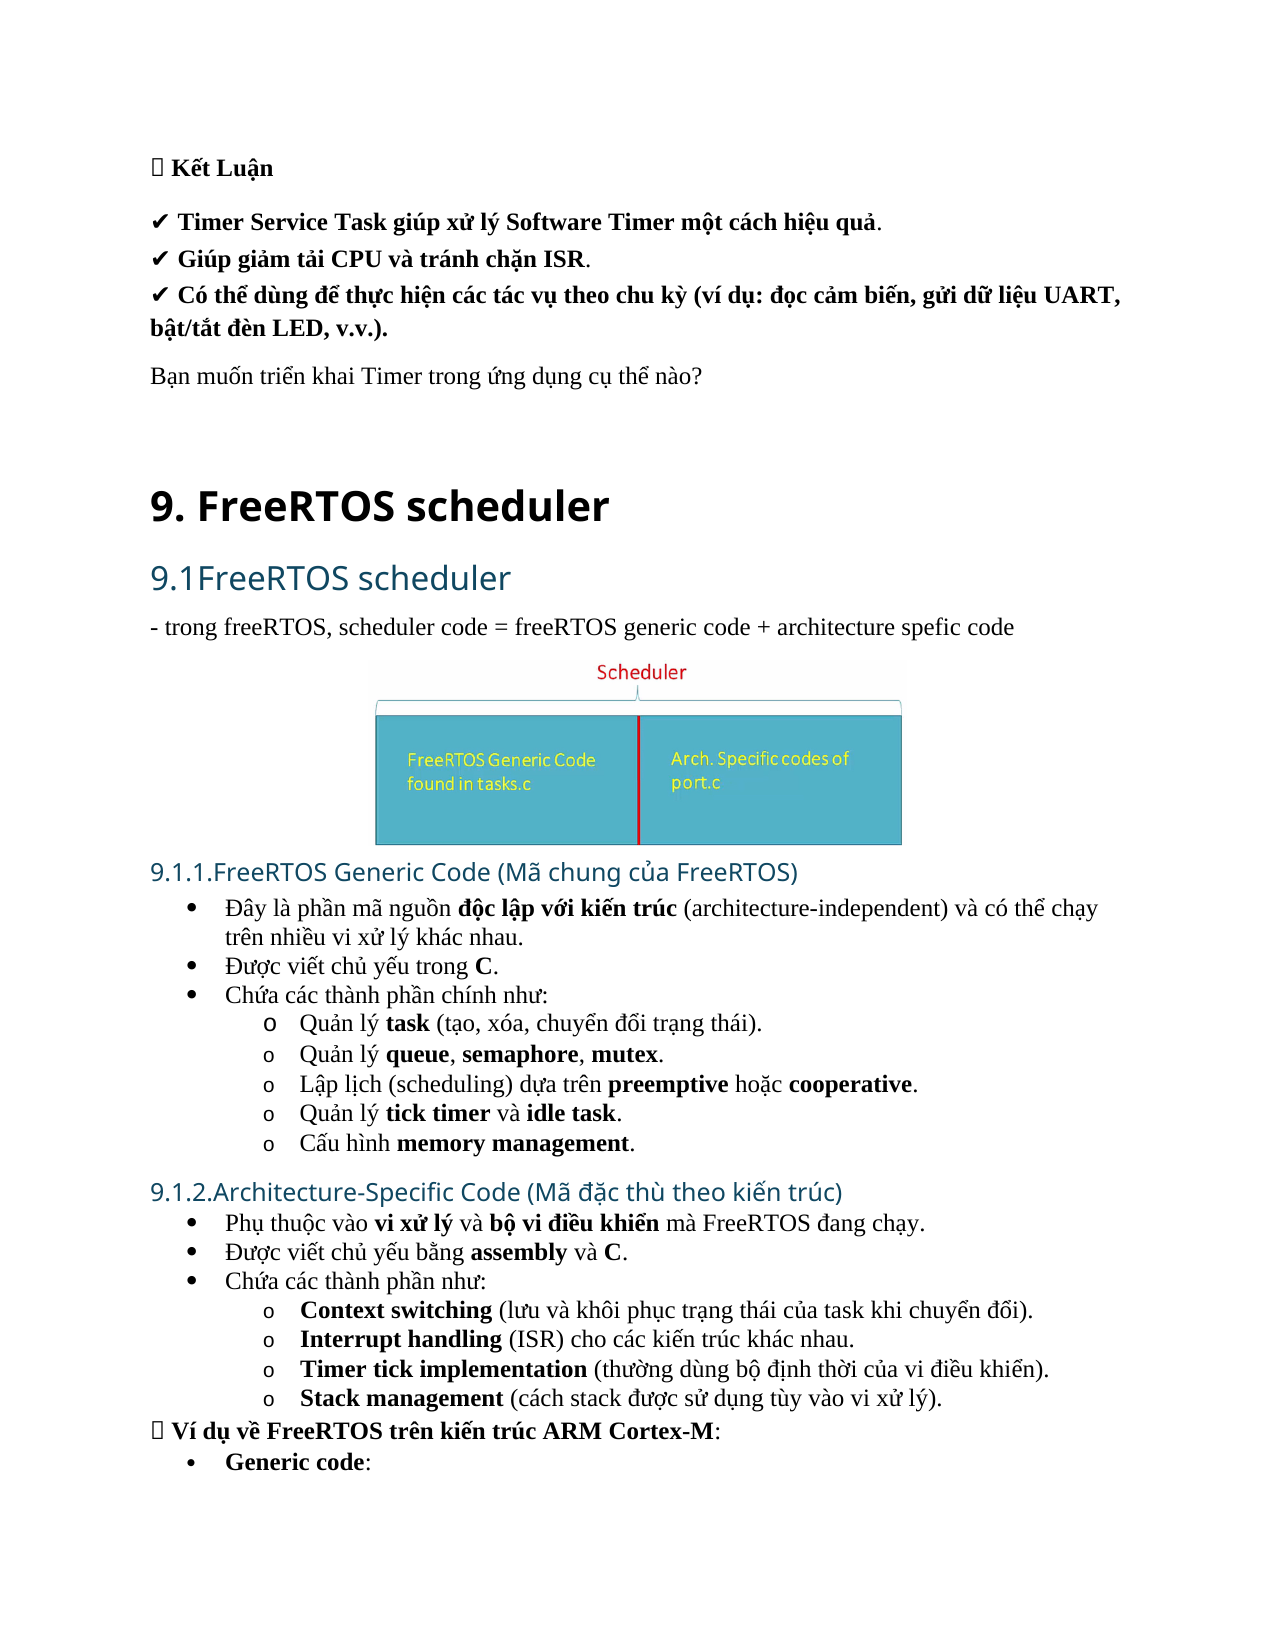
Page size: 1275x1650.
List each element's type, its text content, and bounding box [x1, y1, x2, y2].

list Timer tick implementation (thường dùng bộ định thời của vi điều khiển). [262, 1354, 1125, 1383]
list Quản lý tick timer và idle task. [262, 1098, 1125, 1128]
subtitle 9.1.1.FreeRTOS Generic Code (Mã chung của FreeRTOS) [793, 864, 1125, 885]
subtitle 9. FreeRTOS scheduler [150, 477, 1125, 534]
text - trong freeRTOS, scheduler code = freeRTOS generic code + architecture spefic code [150, 612, 1125, 641]
text ✔ Timer Service Task giúp xử lý Software Timer một cách hiệu quả. ✔ Giúp giảm tải CPU và tránh chặn ISR. ✔ Có thể dùng để thực hiện các tác vụ theo chu kỳ (ví dụ: đọc cảm biến, gửi dữ liệu UART, bật/tắt đèn LED, v.v.). [150, 203, 1125, 342]
text 📌 Kết Luận [150, 150, 1125, 184]
list Interrupt handling (ISR) cho các kiến trúc khác nhau. [262, 1324, 1125, 1354]
list Generic code: [187, 1447, 1125, 1476]
list Quản lý task (tạo, xóa, chuyển đổi trạng thái). [262, 1008, 1125, 1039]
list Được viết chủ yếu bằng assembly và C. [187, 1237, 1125, 1266]
subtitle 9.1.2.Architecture-Specific Code (Mã đặc thù theo kiến trúc) [150, 1174, 1125, 1208]
list Chứa các thành phần như: [187, 1266, 1125, 1295]
list Cấu hình memory management. [262, 1128, 1125, 1158]
list Được viết chủ yếu trong C. [187, 951, 1125, 980]
list Stack management (cách stack được sử dụng tùy vào vi xử lý). [262, 1383, 1125, 1413]
subtitle 9.1.1.FreeRTOS Generic Code (Mã chung của FreeRTOS) [500, 864, 794, 885]
list Đây là phần mã nguồn độc lập với kiến trúc (architecture-independent) và có thể chạy trên nhiều vi xử lý khác nhau. [187, 893, 1125, 951]
list Quản lý queue, semaphore, mutex. [262, 1039, 1125, 1069]
subtitle 9.1FreeRTOS scheduler [150, 555, 1125, 601]
picture [367, 660, 908, 846]
text 📌 Ví dụ về FreeRTOS trên kiến trúc ARM Cortex-M: [150, 1413, 1125, 1447]
list Phụ thuộc vào vi xử lý và bộ vi điều khiển mà FreeRTOS đang chạy. [187, 1208, 1125, 1237]
list Lập lịch (scheduling) dựa trên preemptive hoặc cooperative. [262, 1069, 1125, 1098]
text Bạn muốn triển khai Timer trong ứng dụng cụ thể nào? [150, 361, 1125, 390]
list Chứa các thành phần chính như: [187, 980, 1125, 1008]
list Context switching (lưu và khôi phục trạng thái của task khi chuyển đổi). [262, 1295, 1125, 1324]
subtitle 9.1.1.FreeRTOS Generic Code (Mã chung của FreeRTOS) [150, 864, 501, 885]
